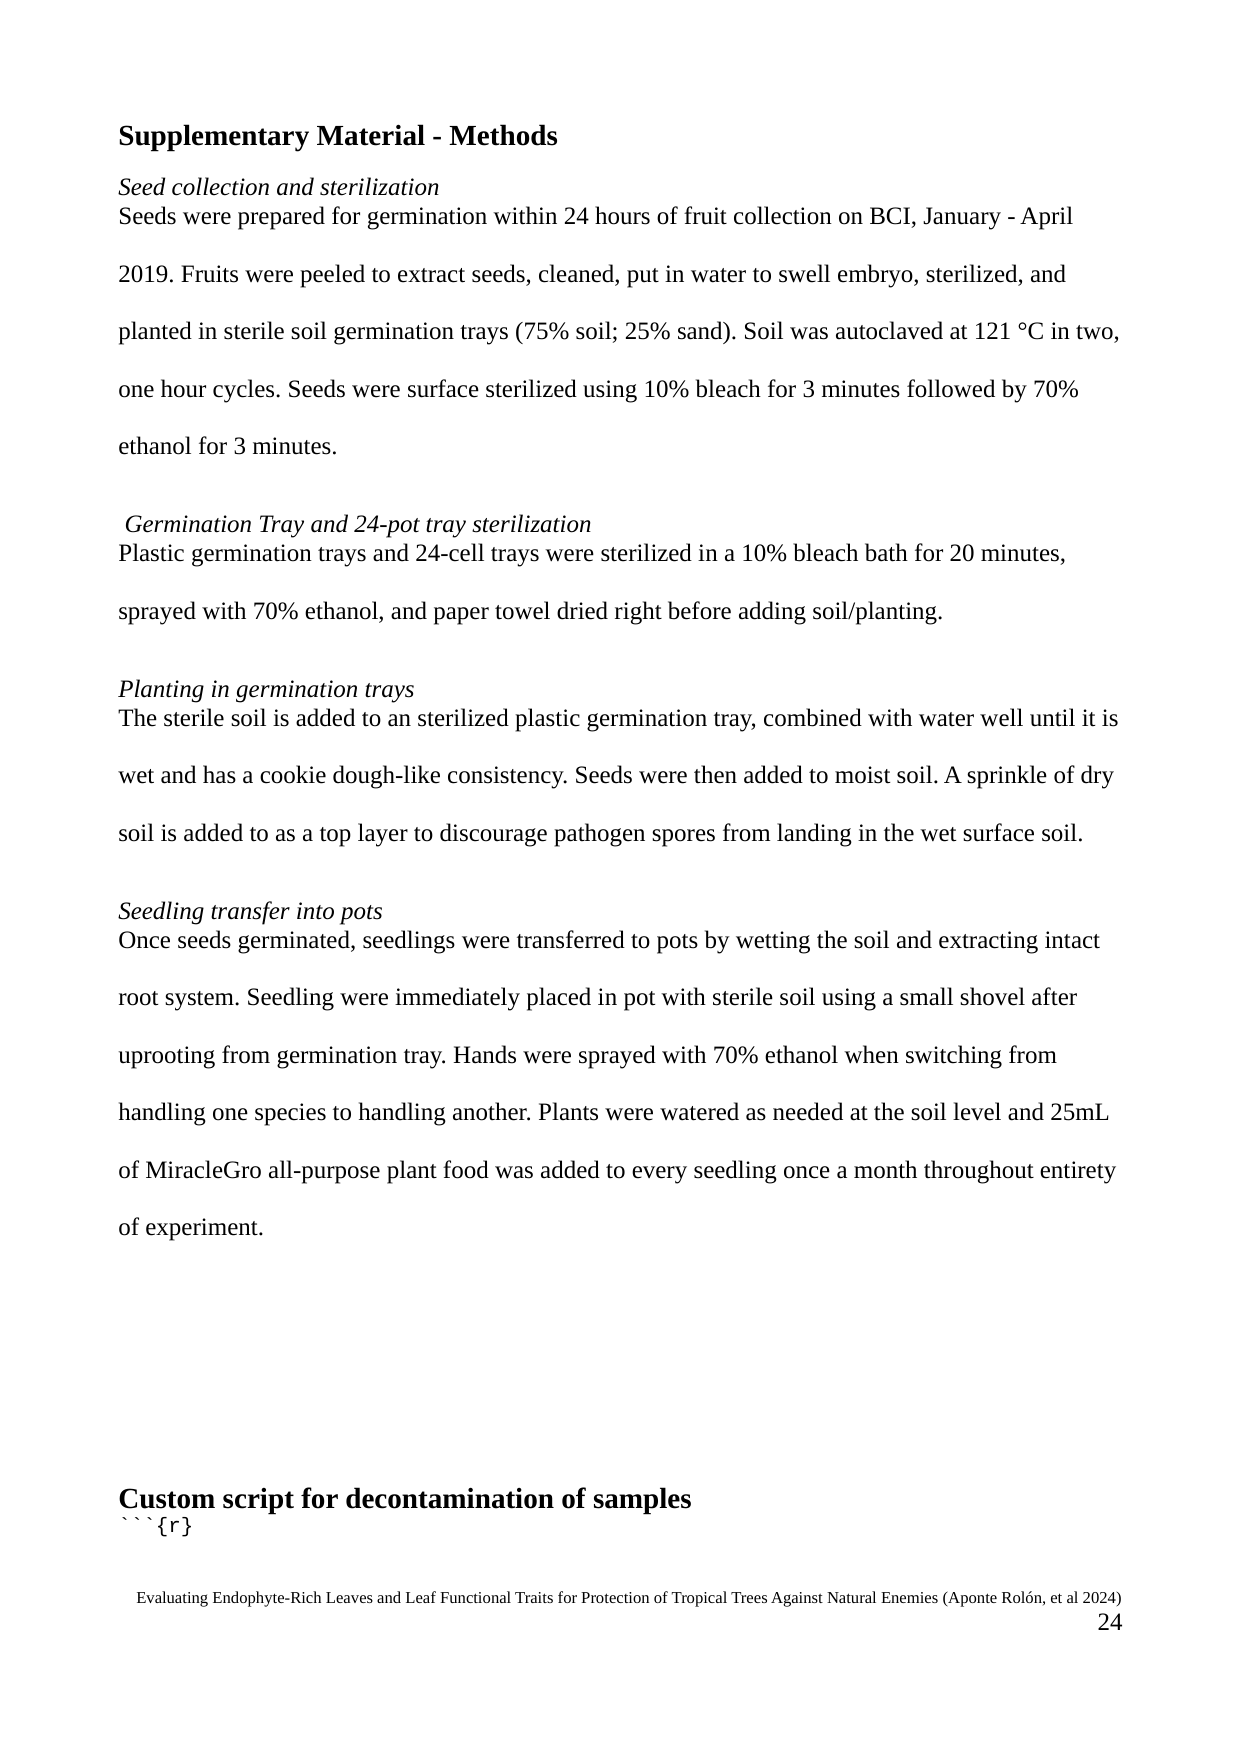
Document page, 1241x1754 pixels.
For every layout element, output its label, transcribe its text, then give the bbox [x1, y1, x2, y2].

subtitle Supplementary Material - Methods [118, 118, 1122, 152]
subtitle Seedling transfer into pots [118, 896, 1122, 925]
subtitle Germination Tray and 24-pot tray sterilization [118, 509, 1122, 538]
text Seeds were prepared for germination within 24 hours of fruit collection on BCI, January - April 2019. Fruits were peeled to extract seeds, cleaned, put in water to swell embryo, sterilized, and planted in sterile soil germination trays (75% soil; 25% sand). Soil was autoclaved at 121 °C in two, one hour cycles. Seeds were surface sterilized using 10% bleach for 3 minutes followed by 70% ethanol for 3 minutes. [118, 201, 1122, 460]
subtitle Planting in germination trays [118, 674, 1122, 703]
text Once seeds germinated, seedlings were transferred to pots by wetting the soil and extracting intact root system. Seedling were immediately placed in pot with sterile soil using a small shovel after uprooting from germination tray. Hands were sprayed with 70% ethanol when switching from handling one species to handling another. Plants were watered as needed at the soil level and 25mL of MiracleGro all-purpose plant food was added to every seedling once a month throughout entirety of experiment. [118, 925, 1122, 1241]
subtitle Custom script for decontamination of samples [118, 1481, 1122, 1515]
text ```{r} [118, 1515, 1122, 1538]
text Plastic germination trays and 24-cell trays were sterilized in a 10% bleach bath for 20 minutes, sprayed with 70% ethanol, and paper towel dried right before adding soil/planting. [118, 538, 1122, 624]
text The sterile soil is added to an sterilized plastic germination tray, combined with water well until it is wet and has a cookie dough-like consistency. Seeds were then added to moist soil. A sprinkle of dry soil is added to as a top layer to discourage pathogen spores from landing in the wet surface soil. [118, 703, 1122, 847]
subtitle Seed collection and sterilization [118, 172, 1122, 201]
